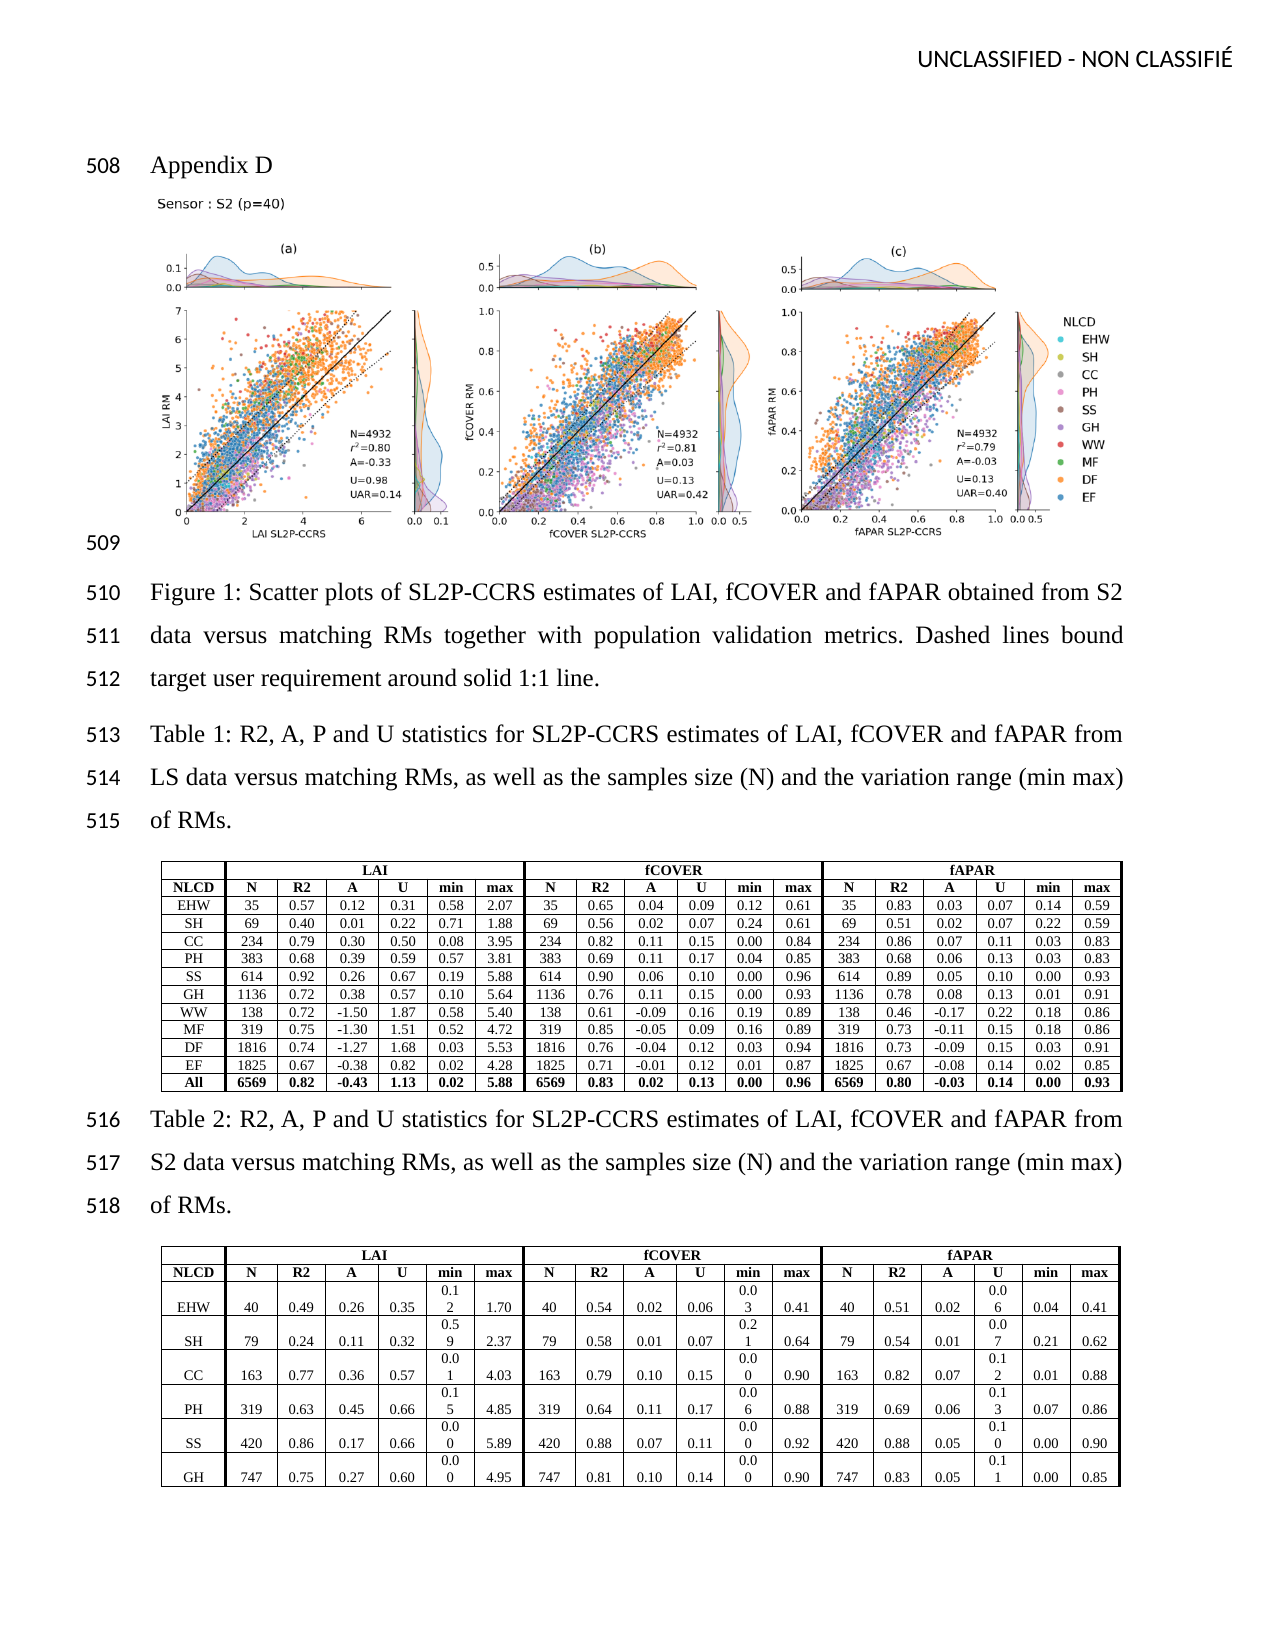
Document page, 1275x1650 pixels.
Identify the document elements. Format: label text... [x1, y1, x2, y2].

table_cell 383 [227, 950, 277, 967]
table_cell 0.57 [379, 1350, 426, 1383]
table_cell 138 [526, 1004, 576, 1020]
table_cell 614 [526, 968, 576, 985]
table_cell 79 [525, 1316, 575, 1349]
table_cell 163 [525, 1350, 575, 1383]
table_cell 0.86 [1073, 1004, 1120, 1020]
table_cell 0.93 [1073, 1074, 1120, 1091]
table_cell 0.02 [924, 915, 976, 932]
table_cell 0.13 [977, 986, 1024, 1002]
table_cell 0.02 [625, 915, 677, 932]
table_cell 0.86 [1071, 1385, 1118, 1417]
table_cell PH [162, 950, 224, 967]
table_cell A [624, 1265, 676, 1281]
table_cell 0.07 [677, 1316, 724, 1349]
table_cell 319 [526, 1021, 576, 1038]
table_cell N [824, 880, 875, 896]
table_cell 0.93 [774, 986, 821, 1002]
text Table 2: R2, A, P and U statistics for SL2P-CCRS estimates of LAI, fCOVER and fAPAR from S2 data versus matching RMs, as well as the samples size (N) and the variation range (min max) of RMs. [150, 1104, 1125, 1219]
table_cell EHW [162, 1282, 224, 1315]
table_cell 0.67 [379, 968, 427, 985]
table_cell SS [162, 968, 224, 985]
table_header fCOVER [525, 1247, 820, 1263]
table_cell 0.07 [977, 897, 1024, 914]
table_cell 0.40 [278, 915, 326, 932]
table_cell 234 [526, 933, 576, 949]
table_cell 0.01 [726, 1057, 773, 1073]
table_cell 0.38 [327, 986, 378, 1002]
table_cell U [975, 1265, 1022, 1281]
table_cell 0.89 [774, 1021, 821, 1038]
table_cell 35 [824, 897, 875, 914]
table_cell 0.12 [678, 1057, 725, 1073]
table_cell A [327, 880, 378, 896]
table_cell 0.56 [577, 915, 624, 932]
table_cell 69 [526, 915, 576, 932]
table_cell 0.89 [876, 968, 923, 985]
table_cell 4.03 [475, 1350, 522, 1383]
table_cell 0.14 [1025, 897, 1072, 914]
table_cell 0.22 [379, 915, 427, 932]
table_cell R2 [874, 1265, 921, 1281]
table_cell A [924, 880, 976, 896]
table_cell 0.11 [977, 933, 1024, 949]
table_cell 0.60 [379, 1453, 426, 1486]
table_cell min [1025, 880, 1072, 896]
table_cell 0.18 [1025, 1021, 1072, 1038]
table_cell 0.88 [773, 1385, 820, 1417]
table_cell 0.08 [428, 933, 475, 949]
table_cell 0.00 [1023, 1419, 1070, 1452]
table_cell 1136 [824, 986, 875, 1002]
table_cell -1.50 [327, 1004, 378, 1020]
table_cell max [476, 880, 523, 896]
table_cell 0.17 [677, 1385, 724, 1417]
table_cell 1136 [227, 986, 277, 1002]
table_cell A [326, 1265, 378, 1281]
table_cell -1.30 [327, 1021, 378, 1038]
table_cell 0.03 [726, 1039, 773, 1056]
table_cell 0.14 [677, 1453, 724, 1486]
table_cell 5.64 [476, 986, 523, 1002]
table_cell 0.10 [428, 986, 475, 1002]
table_cell SS [162, 1419, 224, 1452]
table_cell 0.92 [278, 968, 326, 985]
table_cell 0.58 [576, 1316, 623, 1349]
table_cell 0.89 [774, 1004, 821, 1020]
table_cell 0.13 [975, 1385, 1022, 1417]
table_cell 0.27 [326, 1453, 378, 1486]
table_cell 0.79 [278, 933, 326, 949]
table_cell 0.00 [427, 1419, 474, 1452]
table_cell 0.72 [278, 986, 326, 1002]
table_cell max [773, 1265, 820, 1281]
table_cell 0.10 [624, 1453, 676, 1486]
table_cell 0.14 [977, 1074, 1024, 1091]
table_cell CC [162, 933, 224, 949]
table_cell 0.39 [327, 950, 378, 967]
table_cell 5.40 [476, 1004, 523, 1020]
table_cell 614 [227, 968, 277, 985]
table_cell -1.27 [327, 1039, 378, 1056]
table_cell 0.31 [379, 897, 427, 914]
table_cell 0.91 [1073, 1039, 1120, 1056]
table_cell 1816 [526, 1039, 576, 1056]
table_cell 234 [824, 933, 875, 949]
table_cell 2.37 [475, 1316, 522, 1349]
table_cell max [1073, 880, 1120, 896]
table_cell 0.94 [774, 1039, 821, 1056]
table_cell 0.01 [1025, 986, 1072, 1002]
table_cell 0.15 [977, 1021, 1024, 1038]
table_cell 0.12 [427, 1282, 474, 1315]
table_cell 4.28 [476, 1057, 523, 1073]
table_cell 0.02 [922, 1282, 974, 1315]
table_cell 0.12 [975, 1350, 1022, 1383]
table_cell 0.85 [1071, 1453, 1118, 1486]
table_cell 0.11 [326, 1316, 378, 1349]
table_cell 5.53 [476, 1039, 523, 1056]
table_cell 0.66 [379, 1419, 426, 1452]
table_cell 0.96 [774, 1074, 821, 1091]
table_cell 319 [525, 1385, 575, 1417]
table_cell 0.06 [924, 950, 976, 967]
table_cell 0.06 [725, 1385, 772, 1417]
table_cell EF [162, 1057, 224, 1073]
table_cell 0.58 [428, 1004, 475, 1020]
table_cell 0.03 [725, 1282, 772, 1315]
table_cell 0.91 [1073, 986, 1120, 1002]
table_cell 0.08 [924, 986, 976, 1002]
table_cell 40 [227, 1282, 277, 1315]
table_cell 4.95 [475, 1453, 522, 1486]
table_cell NLCD [162, 880, 224, 896]
table_cell 0.58 [428, 897, 475, 914]
table_cell 0.05 [922, 1419, 974, 1452]
table_header [162, 862, 224, 878]
table_cell 0.11 [624, 1385, 676, 1417]
table_cell GH [162, 986, 224, 1002]
text Table 1: R2, A, P and U statistics for SL2P-CCRS estimates of LAI, fCOVER and fAPAR from LS data versus matching RMs, as well as the samples size (N) and the variation range (min max) of RMs. [150, 719, 1125, 834]
table_cell 1825 [227, 1057, 277, 1073]
table_cell 0.79 [576, 1350, 623, 1383]
table_cell N [227, 1265, 277, 1281]
table_cell 0.82 [278, 1074, 326, 1091]
table_cell 0.74 [278, 1039, 326, 1056]
table_cell 0.85 [577, 1021, 624, 1038]
table_cell 0.61 [577, 1004, 624, 1020]
table_cell 0.71 [428, 915, 475, 932]
table_cell 0.16 [678, 1004, 725, 1020]
table_cell 0.68 [278, 950, 326, 967]
table_cell 234 [227, 933, 277, 949]
table_cell 0.59 [1073, 897, 1120, 914]
table_cell 69 [227, 915, 277, 932]
table_cell 1.88 [476, 915, 523, 932]
table_cell 0.83 [876, 897, 923, 914]
table_cell 0.10 [977, 968, 1024, 985]
table_cell 0.87 [774, 1057, 821, 1073]
table_cell 0.04 [625, 897, 677, 914]
table_cell 0.62 [1071, 1316, 1118, 1349]
table_cell 0.45 [326, 1385, 378, 1417]
table_cell 0.01 [1023, 1350, 1070, 1383]
table_cell 0.82 [874, 1350, 921, 1383]
table_cell -0.04 [625, 1039, 677, 1056]
table_cell -0.09 [924, 1039, 976, 1056]
table_cell 0.90 [773, 1453, 820, 1486]
table_cell -0.09 [625, 1004, 677, 1020]
table_cell 0.90 [1071, 1419, 1118, 1452]
table_cell DF [162, 1039, 224, 1056]
table_cell 163 [227, 1350, 277, 1383]
table_cell 0.12 [726, 897, 773, 914]
table_cell R2 [278, 880, 326, 896]
table_cell 0.83 [577, 1074, 624, 1091]
table_cell -0.17 [924, 1004, 976, 1020]
table_cell 0.75 [278, 1453, 325, 1486]
table_cell -0.05 [625, 1021, 677, 1038]
table_header [162, 1247, 224, 1263]
table_cell 0.41 [773, 1282, 820, 1315]
table_cell 0.82 [577, 933, 624, 949]
table_cell 0.15 [678, 986, 725, 1002]
table_cell EHW [162, 897, 224, 914]
table_cell 0.86 [1073, 1021, 1120, 1038]
table_cell R2 [278, 1265, 325, 1281]
table_cell R2 [577, 880, 624, 896]
table_cell 0.17 [326, 1419, 378, 1452]
table_cell 35 [526, 897, 576, 914]
table_cell 0.72 [278, 1004, 326, 1020]
table_cell 0.88 [1071, 1350, 1118, 1383]
table_cell 0.03 [428, 1039, 475, 1056]
table_cell 0.83 [874, 1453, 921, 1486]
table_cell 0.71 [577, 1057, 624, 1073]
table_cell 420 [525, 1419, 575, 1452]
table_cell 0.03 [1025, 950, 1072, 967]
table_cell N [227, 880, 277, 896]
table_cell 319 [227, 1385, 277, 1417]
table_cell 0.06 [625, 968, 677, 985]
table_cell A [922, 1265, 974, 1281]
table_cell 69 [824, 915, 875, 932]
table_cell 0.51 [874, 1282, 921, 1315]
table_cell 0.07 [1023, 1385, 1070, 1417]
table_cell 0.14 [977, 1057, 1024, 1073]
table_cell 6569 [824, 1074, 875, 1091]
table_cell 0.67 [278, 1057, 326, 1073]
table_cell 6569 [227, 1074, 277, 1091]
table_cell 0.82 [379, 1057, 427, 1073]
table_cell 0.09 [678, 897, 725, 914]
table_cell R2 [876, 880, 923, 896]
table_header LAI [227, 862, 523, 878]
table_cell 420 [823, 1419, 873, 1452]
table_cell 0.22 [977, 1004, 1024, 1020]
table_cell 0.26 [326, 1282, 378, 1315]
table_cell 1825 [824, 1057, 875, 1073]
table_cell 0.02 [428, 1057, 475, 1073]
table_cell 2.07 [476, 897, 523, 914]
table_cell 0.07 [924, 933, 976, 949]
table_cell -0.03 [924, 1074, 976, 1091]
table_cell min [726, 880, 773, 896]
table_cell 0.85 [774, 950, 821, 967]
table_cell 0.50 [379, 933, 427, 949]
table_cell min [725, 1265, 772, 1281]
table_cell 0.00 [725, 1453, 772, 1486]
table_cell -0.38 [327, 1057, 378, 1073]
table_cell 0.00 [725, 1419, 772, 1452]
table_cell 0.19 [726, 1004, 773, 1020]
table_header fAPAR [824, 862, 1120, 878]
table_cell 0.10 [678, 968, 725, 985]
table_cell 0.64 [576, 1385, 623, 1417]
table_cell 319 [824, 1021, 875, 1038]
table_cell U [678, 880, 725, 896]
table_cell -0.08 [924, 1057, 976, 1073]
table_cell 0.12 [678, 1039, 725, 1056]
table_cell 0.11 [625, 986, 677, 1002]
table_cell 0.57 [278, 897, 326, 914]
table_cell 319 [227, 1021, 277, 1038]
table_cell 420 [227, 1419, 277, 1452]
table_header LAI [227, 1247, 522, 1263]
table_cell 0.13 [977, 950, 1024, 967]
table_cell 0.01 [624, 1316, 676, 1349]
table_cell U [677, 1265, 724, 1281]
table_cell 0.36 [326, 1350, 378, 1383]
table_cell 0.03 [1025, 933, 1072, 949]
table_cell 0.06 [922, 1385, 974, 1417]
table_cell 0.04 [726, 950, 773, 967]
table_cell max [774, 880, 821, 896]
table_cell 0.00 [726, 968, 773, 985]
table_cell 0.11 [677, 1419, 724, 1452]
table_cell 1.51 [379, 1021, 427, 1038]
table_cell max [475, 1265, 522, 1281]
table_cell 0.02 [624, 1282, 676, 1315]
table_cell 1.13 [379, 1074, 427, 1091]
table_cell 4.72 [476, 1021, 523, 1038]
table_cell 0.41 [1071, 1282, 1118, 1315]
table_cell 0.10 [624, 1350, 676, 1383]
table_cell 0.30 [327, 933, 378, 949]
table_cell U [379, 880, 427, 896]
table_cell 79 [823, 1316, 873, 1349]
table_cell 0.07 [975, 1316, 1022, 1349]
table_cell 0.00 [726, 986, 773, 1002]
table_cell 0.13 [678, 1074, 725, 1091]
table_cell 6569 [526, 1074, 576, 1091]
table_cell 383 [824, 950, 875, 967]
table_cell 383 [526, 950, 576, 967]
table_cell GH [162, 1453, 224, 1486]
table_cell 0.01 [427, 1350, 474, 1383]
table_cell 0.54 [874, 1316, 921, 1349]
table_cell 747 [525, 1453, 575, 1486]
table_cell 0.57 [428, 950, 475, 967]
table_cell N [526, 880, 576, 896]
table_cell 0.92 [773, 1419, 820, 1452]
table_cell 0.02 [625, 1074, 677, 1091]
table_cell 0.07 [977, 915, 1024, 932]
table_cell 0.46 [876, 1004, 923, 1020]
table_cell min [428, 880, 475, 896]
table_cell 0.80 [876, 1074, 923, 1091]
table_cell 1.87 [379, 1004, 427, 1020]
table_cell 0.24 [726, 915, 773, 932]
table_cell 0.65 [577, 897, 624, 914]
table_cell 0.18 [1025, 1004, 1072, 1020]
table_cell 0.88 [576, 1419, 623, 1452]
table_cell 0.24 [278, 1316, 325, 1349]
table_cell 0.15 [427, 1385, 474, 1417]
table_cell All [162, 1074, 224, 1091]
table_cell 0.04 [1023, 1282, 1070, 1315]
table_cell SH [162, 915, 224, 932]
table_cell 0.83 [1073, 933, 1120, 949]
table_cell 0.15 [677, 1350, 724, 1383]
table_cell MF [162, 1021, 224, 1038]
table_cell 1825 [526, 1057, 576, 1073]
table_cell N [823, 1265, 873, 1281]
table_cell 0.57 [379, 986, 427, 1002]
table_cell 0.86 [876, 933, 923, 949]
table_cell N [525, 1265, 575, 1281]
table_cell 1.68 [379, 1039, 427, 1056]
table_cell 0.52 [428, 1021, 475, 1038]
table_cell 0.17 [678, 950, 725, 967]
table_cell 40 [823, 1282, 873, 1315]
table_cell R2 [576, 1265, 623, 1281]
table_cell 0.59 [427, 1316, 474, 1349]
table_cell 614 [824, 968, 875, 985]
table_cell 0.00 [1023, 1453, 1070, 1486]
table_cell -0.43 [327, 1074, 378, 1091]
table_cell 0.02 [1025, 1057, 1072, 1073]
table_cell 1816 [227, 1039, 277, 1056]
table_cell 0.05 [922, 1453, 974, 1486]
table_cell 0.76 [577, 1039, 624, 1056]
table_cell NLCD [162, 1265, 224, 1281]
table_cell 0.16 [726, 1021, 773, 1038]
table_header fAPAR [823, 1247, 1118, 1263]
table_cell 0.67 [876, 1057, 923, 1073]
table_cell 0.54 [576, 1282, 623, 1315]
table_cell 0.01 [922, 1316, 974, 1349]
table_cell 40 [525, 1282, 575, 1315]
table_cell 0.00 [1025, 968, 1072, 985]
table_cell 0.21 [1023, 1316, 1070, 1349]
table_cell 0.11 [625, 950, 677, 967]
table_cell 0.00 [726, 933, 773, 949]
table_cell 747 [227, 1453, 277, 1486]
table_cell 0.73 [876, 1039, 923, 1056]
table_cell 0.73 [876, 1021, 923, 1038]
table_cell 0.96 [774, 968, 821, 985]
table_cell 0.05 [924, 968, 976, 985]
table_cell 0.00 [726, 1074, 773, 1091]
table_cell 0.51 [876, 915, 923, 932]
table_cell 0.15 [678, 933, 725, 949]
table_cell 747 [823, 1453, 873, 1486]
table_cell 319 [823, 1385, 873, 1417]
table_cell 0.83 [1073, 950, 1120, 967]
table_cell 0.88 [874, 1419, 921, 1452]
table_cell 3.81 [476, 950, 523, 967]
table_cell 0.06 [677, 1282, 724, 1315]
table_cell 0.68 [876, 950, 923, 967]
table_cell 35 [227, 897, 277, 914]
table_cell 0.35 [379, 1282, 426, 1315]
table_cell 0.02 [428, 1074, 475, 1091]
table_cell 3.95 [476, 933, 523, 949]
table_cell 0.49 [278, 1282, 325, 1315]
table_cell max [1071, 1265, 1118, 1281]
table_cell 163 [823, 1350, 873, 1383]
table_cell 0.78 [876, 986, 923, 1002]
table_cell 5.89 [475, 1419, 522, 1452]
table_cell 1.70 [475, 1282, 522, 1315]
table_cell 1816 [824, 1039, 875, 1056]
table_cell 0.00 [725, 1350, 772, 1383]
table_cell 0.03 [924, 897, 976, 914]
table_cell 0.90 [773, 1350, 820, 1383]
table_cell 0.69 [874, 1385, 921, 1417]
table_cell -0.01 [625, 1057, 677, 1073]
text Appendix D [150, 150, 1125, 179]
table_cell 0.11 [975, 1453, 1022, 1486]
table_cell 0.01 [327, 915, 378, 932]
table_cell -0.11 [924, 1021, 976, 1038]
table_cell 5.88 [476, 968, 523, 985]
table_cell 0.11 [625, 933, 677, 949]
table_cell 0.21 [725, 1316, 772, 1349]
table_cell 0.90 [577, 968, 624, 985]
table_cell 0.59 [379, 950, 427, 967]
table_cell 0.00 [1025, 1074, 1072, 1091]
table_cell 1136 [526, 986, 576, 1002]
table_cell min [1023, 1265, 1070, 1281]
table_cell 0.66 [379, 1385, 426, 1417]
table_cell 0.77 [278, 1350, 325, 1383]
table_cell 0.76 [577, 986, 624, 1002]
table_cell U [379, 1265, 426, 1281]
table_cell 79 [227, 1316, 277, 1349]
table_cell 0.09 [678, 1021, 725, 1038]
table_cell 0.15 [977, 1039, 1024, 1056]
table_cell 0.26 [327, 968, 378, 985]
table_cell 5.88 [476, 1074, 523, 1091]
table_cell 138 [824, 1004, 875, 1020]
table_cell A [625, 880, 677, 896]
table_cell 0.06 [975, 1282, 1022, 1315]
table_cell 0.19 [428, 968, 475, 985]
table_cell 0.61 [774, 897, 821, 914]
table_cell 0.81 [576, 1453, 623, 1486]
table_cell 0.07 [678, 915, 725, 932]
table_cell PH [162, 1385, 224, 1417]
table_cell 0.07 [624, 1419, 676, 1452]
table_cell 138 [227, 1004, 277, 1020]
table_header fCOVER [526, 862, 821, 878]
picture [150, 191, 1125, 551]
table_cell WW [162, 1004, 224, 1020]
table_cell 0.22 [1025, 915, 1072, 932]
table_cell 0.00 [427, 1453, 474, 1486]
table_cell 0.85 [1073, 1057, 1120, 1073]
table_cell SH [162, 1316, 224, 1349]
table_cell min [427, 1265, 474, 1281]
table_cell 0.63 [278, 1385, 325, 1417]
table_cell 0.12 [327, 897, 378, 914]
table_cell 0.10 [975, 1419, 1022, 1452]
table_cell 0.32 [379, 1316, 426, 1349]
table_cell 0.03 [1025, 1039, 1072, 1056]
text Figure 1: Scatter plots of SL2P-CCRS estimates of LAI, fCOVER and fAPAR obtained from S2 data versus matching RMs together with population validation metrics. Dashed lines bound target user requirement around solid 1:1 line. [150, 577, 1125, 692]
table_cell 0.93 [1073, 968, 1120, 985]
table_cell 0.86 [278, 1419, 325, 1452]
table_cell U [977, 880, 1024, 896]
table_cell CC [162, 1350, 224, 1383]
table_cell 0.61 [774, 915, 821, 932]
table_cell 0.07 [922, 1350, 974, 1383]
table_cell 0.69 [577, 950, 624, 967]
table_cell 4.85 [475, 1385, 522, 1417]
table_cell 0.64 [773, 1316, 820, 1349]
table_cell 0.75 [278, 1021, 326, 1038]
table_cell 0.84 [774, 933, 821, 949]
table_cell 0.59 [1073, 915, 1120, 932]
